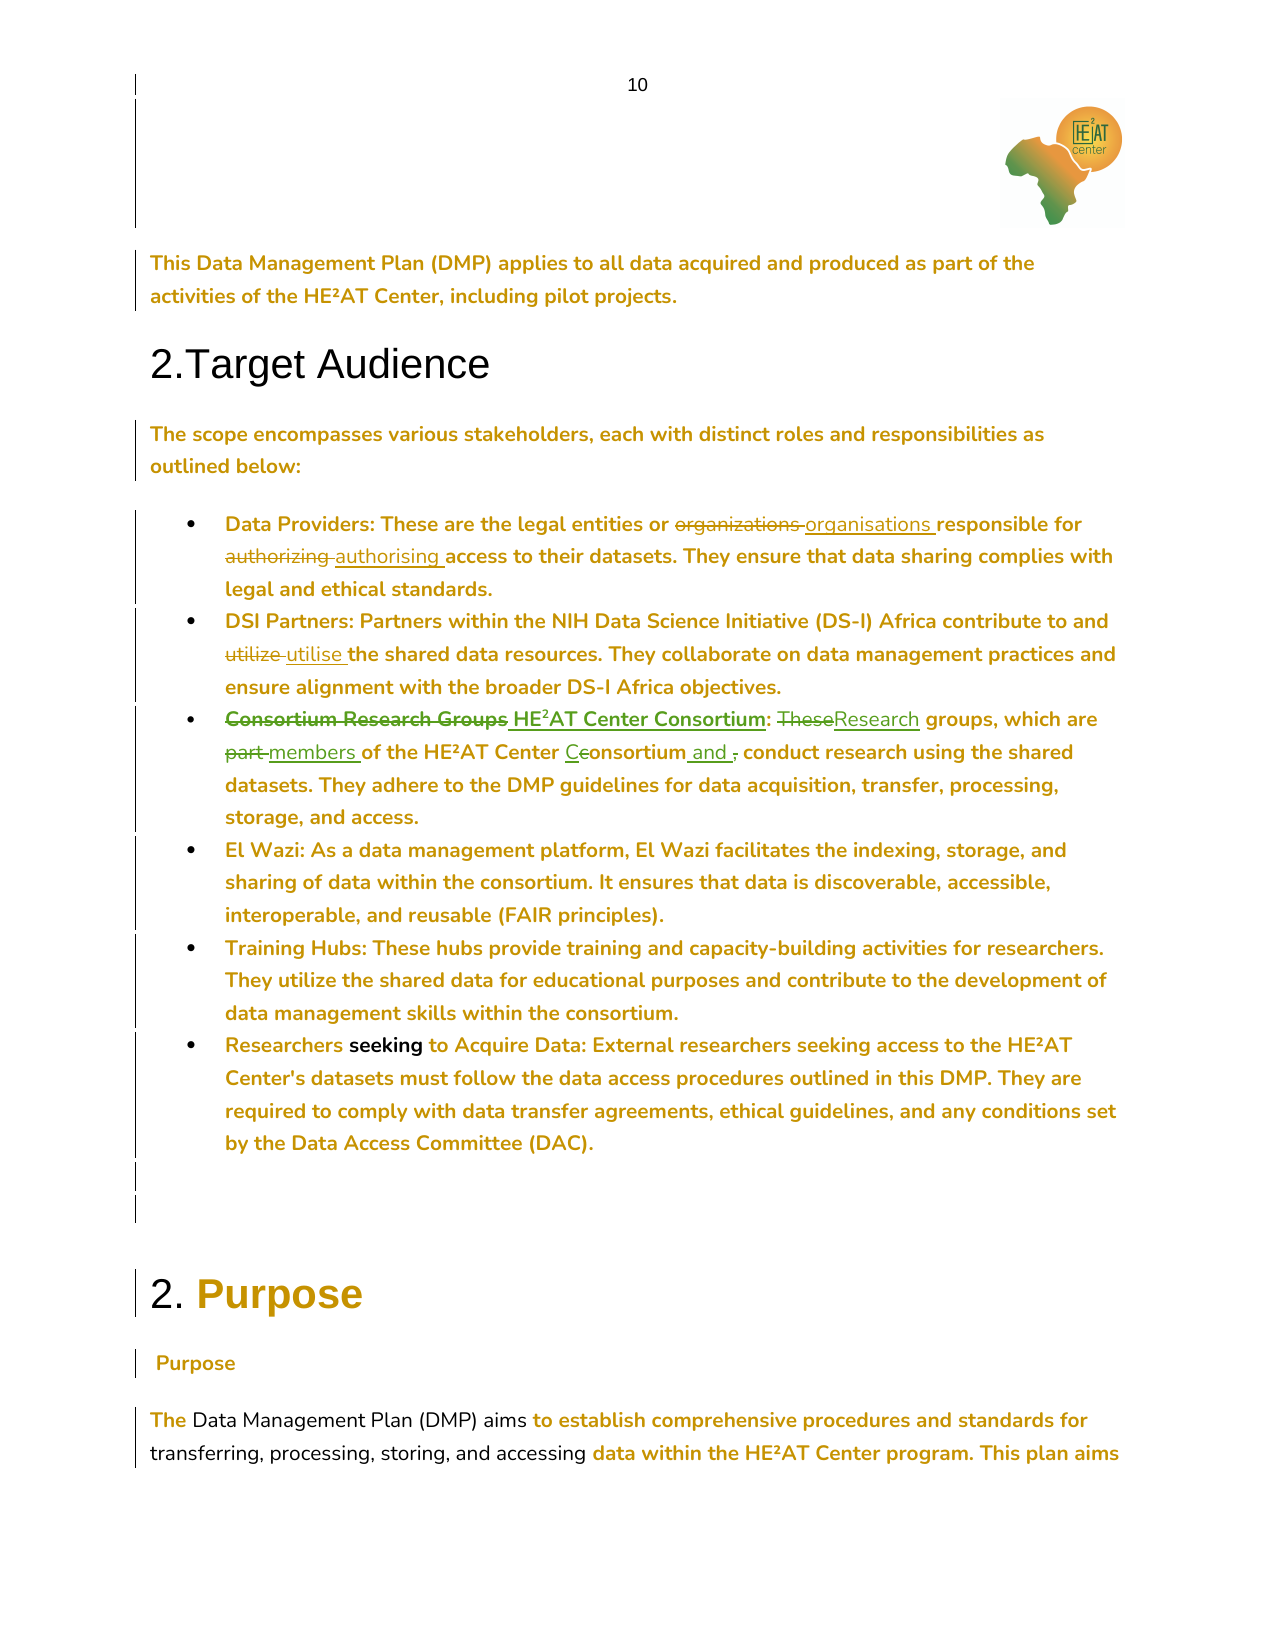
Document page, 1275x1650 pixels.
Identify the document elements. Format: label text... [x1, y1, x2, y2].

text The scope encompasses various stakeholders, each with distinct roles and responsibilities as outlined below: [150, 420, 1125, 481]
list El Wazi: As a data management platform, El Wazi facilitates the indexing, storage, and sharing of data within the consortium. It ensures that data is discoverable, accessible, interoperable, and reusable (FAIR principles). [187, 836, 1125, 930]
text Purpose [150, 1349, 1125, 1378]
list Data Providers: These are the legal entities or responsible for access to their datasets. They ensure that data sharing complies with legal and ethical standards. [187, 510, 1125, 604]
text This Data Management Plan (DMP) applies to all data acquired and produced as part of the activities of the HE²AT Center, including pilot projects. [150, 249, 1125, 311]
list DSI Partners: Partners within the NIH Data Science Initiative (DS-I) Africa contribute to and the shared data resources. They collaborate on data management practices and ensure alignment with the broader DS-I Africa objectives. [187, 608, 1125, 702]
list : groups, which are of the HE²AT Center onsortium conduct research using the shared datasets. They adhere to the DMP guidelines for data acquisition, transfer, processing, storage, and access. [187, 706, 1125, 832]
list Researchers seeking to Acquire Data: External researchers seeking access to the HE²AT Center's datasets must follow the data access procedures outlined in this DMP. They are required to comply with data transfer agreements, ethical guidelines, and any conditions set by the Data Access Committee (DAC). [187, 1032, 1125, 1158]
subtitle 2. Purpose [150, 1269, 1125, 1317]
subtitle 2.Target Audience [150, 340, 1125, 388]
picture [1000, 98, 1125, 228]
list Training Hubs: These hubs provide training and capacity-building activities for researchers. They utilize the shared data for educational purposes and contribute to the development of data management skills within the consortium. [187, 934, 1125, 1028]
